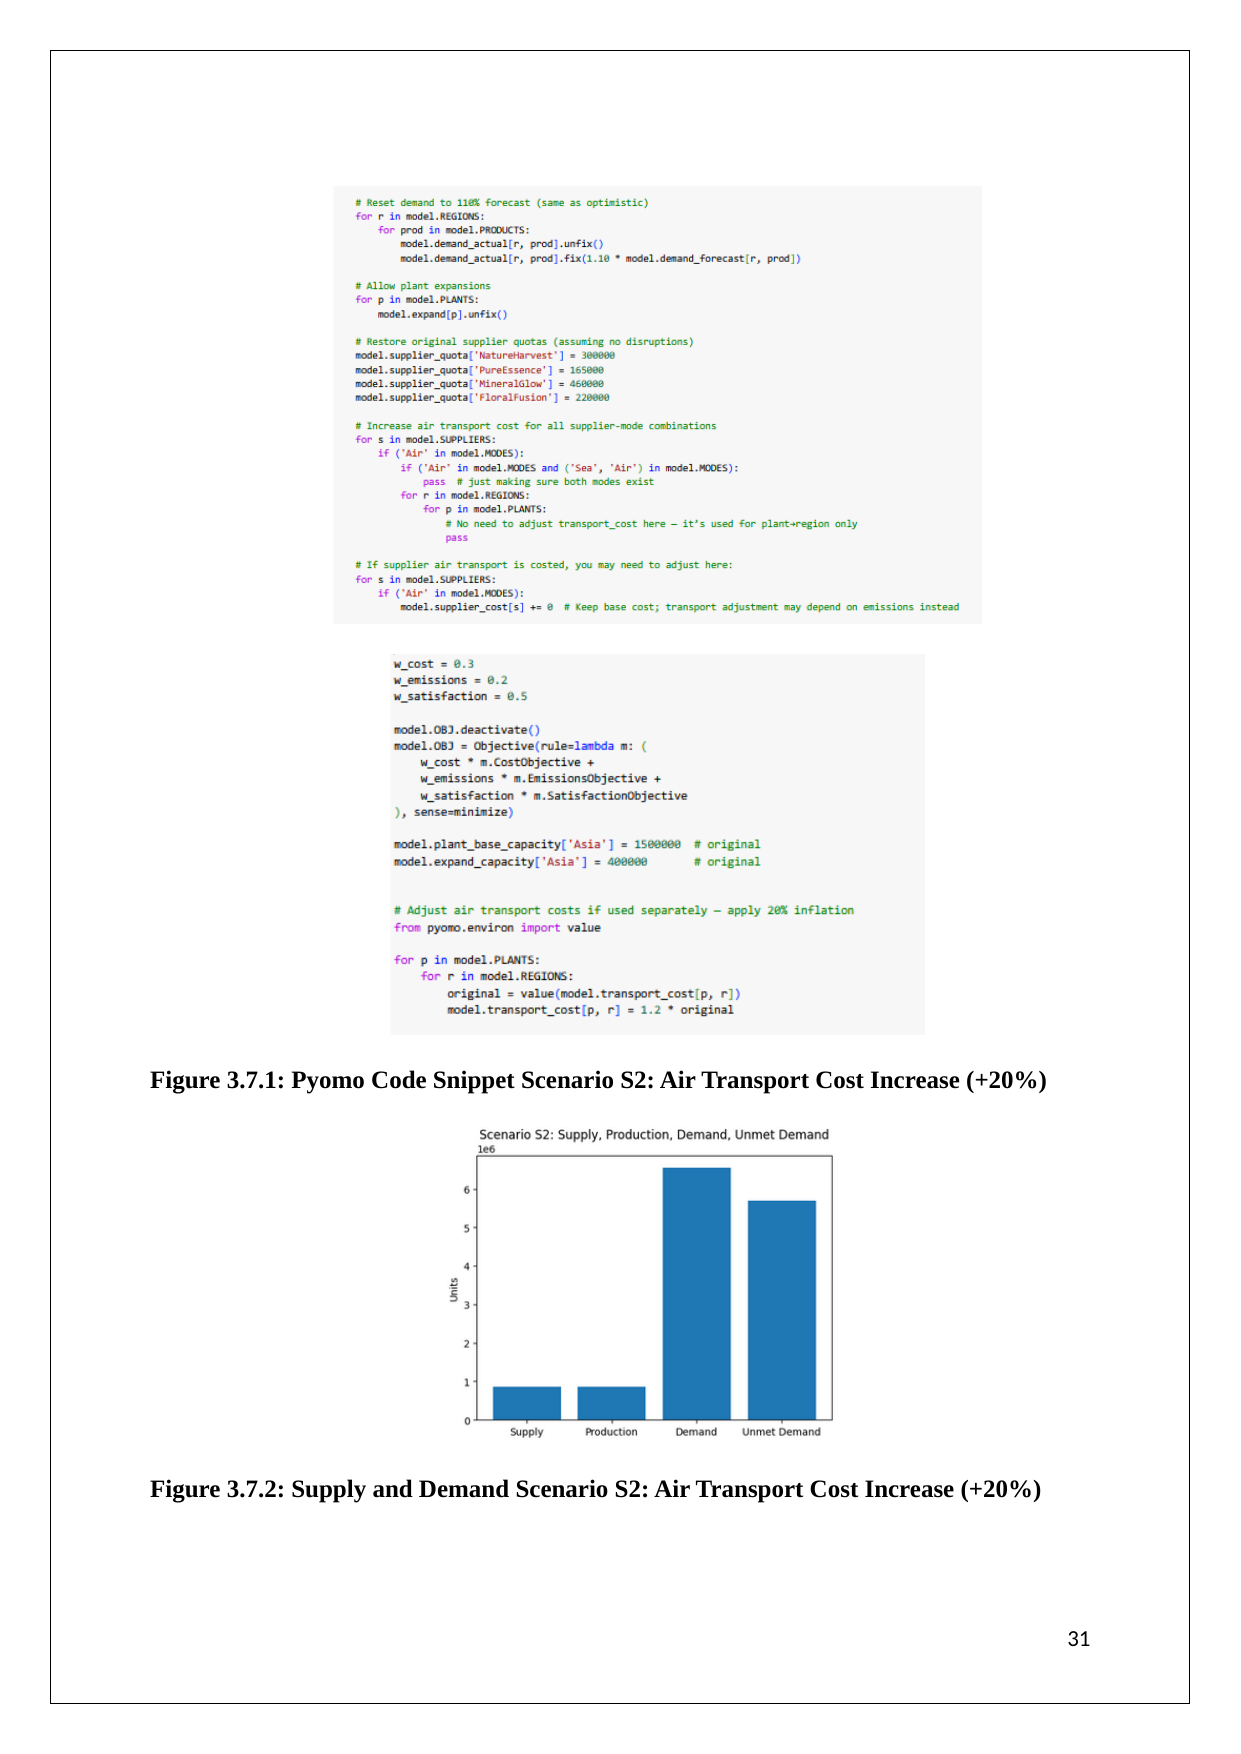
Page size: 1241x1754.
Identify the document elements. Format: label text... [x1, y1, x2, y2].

picture [333, 186, 982, 624]
picture [390, 654, 925, 1035]
text Figure 3.7.1: Pyomo Code Snippet Scenario S2: Air Transport Cost Increase (+20%) [150, 1065, 1090, 1094]
text Figure 3.7.2: Supply and Demand Scenario S2: Air Transport Cost Increase (+20%) [150, 1474, 1090, 1502]
picture [434, 1125, 882, 1444]
